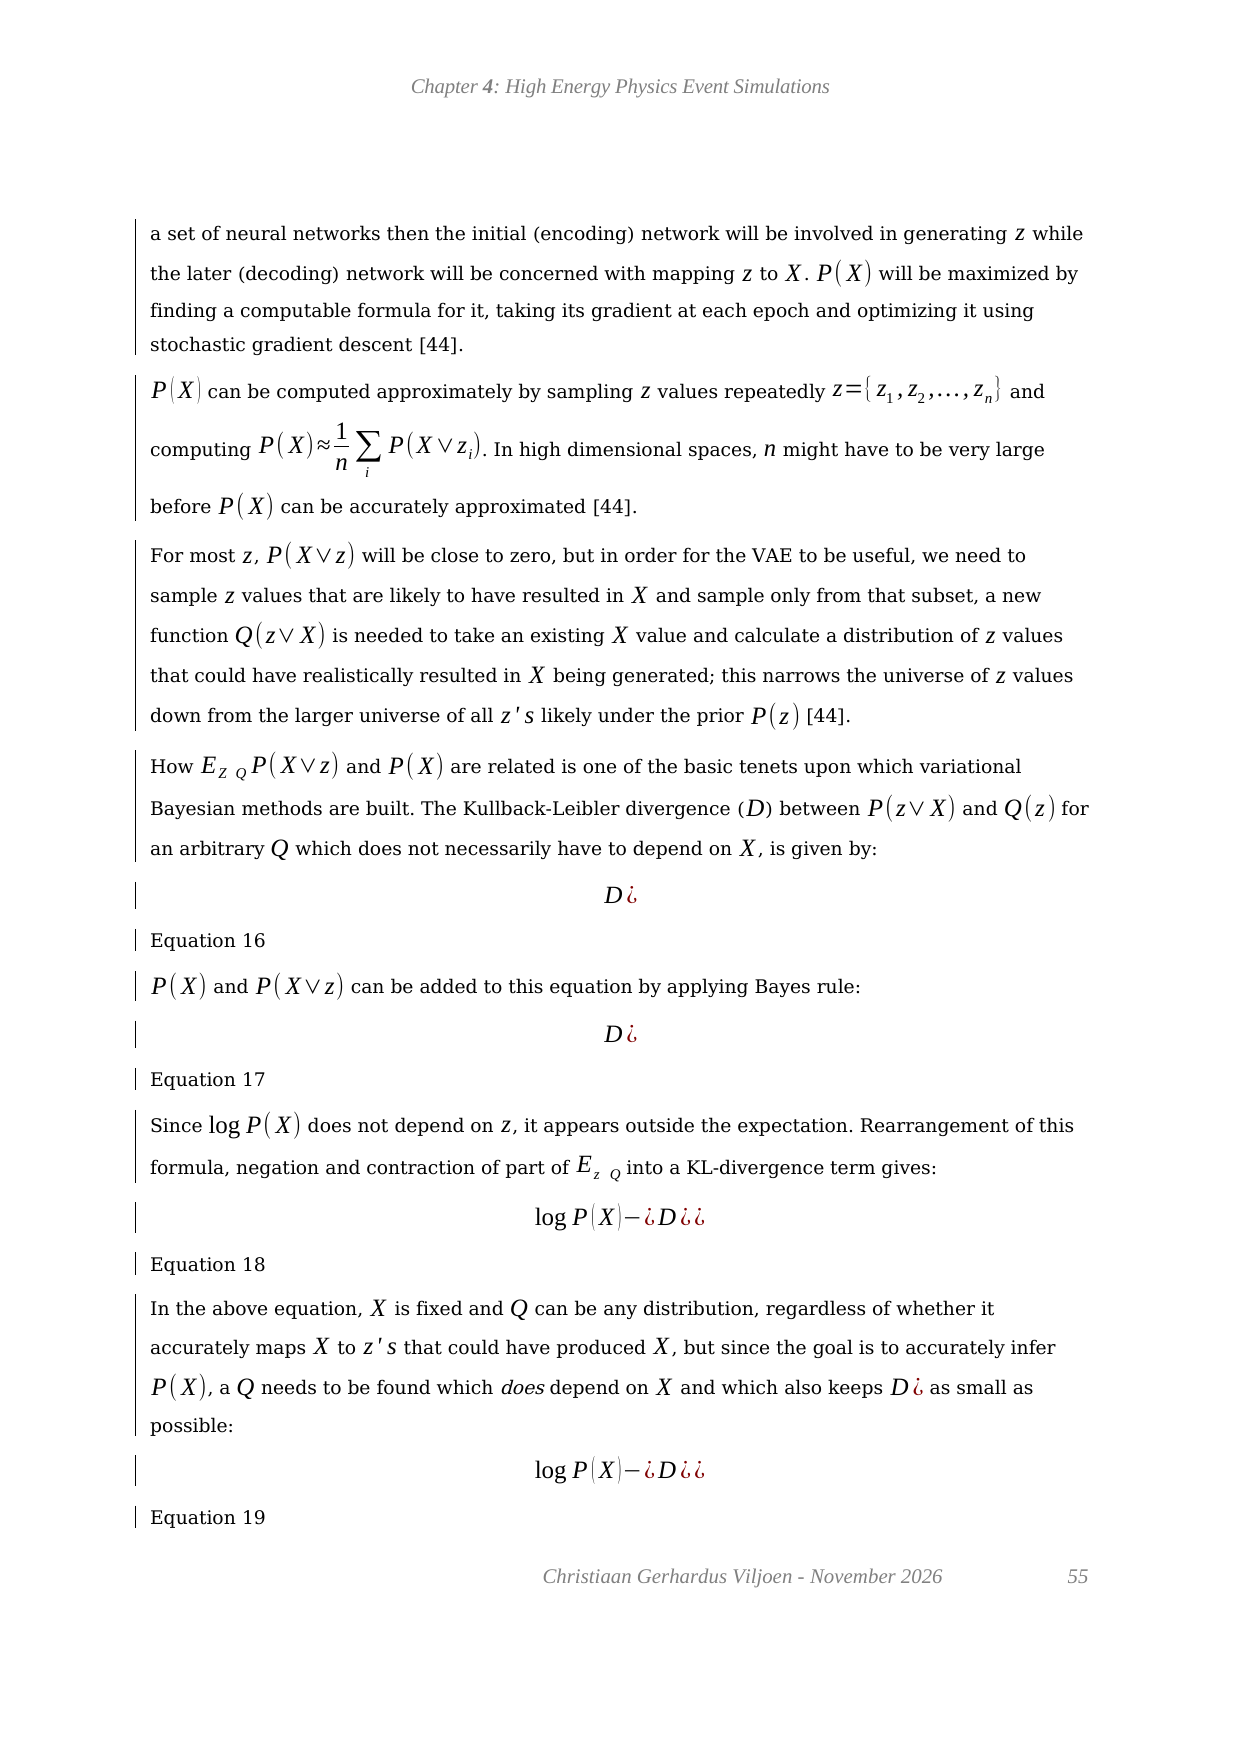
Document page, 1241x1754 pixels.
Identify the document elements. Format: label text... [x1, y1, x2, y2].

text In the above equation, is fixed and can be any distribution, regardless of whether it accurately maps to that could have produced , but since the goal is to accurately infer , a needs to be found which does depend on and which also keeps as small as possible: [150, 1294, 1090, 1436]
text How and are related is one of the basic tenets upon which variational Bayesian methods are built. The Kullback-Leibler divergence () between and for an arbitrary which does not necessarily have to depend on , is given by: [150, 750, 1090, 862]
text Since does not depend on , it appears outside the expectation. Rearrangement of this formula, negation and contraction of part of into a KL-divergence term gives: [150, 1110, 1090, 1182]
text Equation 16 [150, 929, 1090, 951]
text Equation 19 [150, 1506, 1090, 1528]
text Equation 18 [150, 1252, 1090, 1275]
text Equation 17 [150, 1068, 1090, 1090]
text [150, 219, 1090, 355]
text can be computed approximately by sampling values repeatedly and computing . In high dimensional spaces, might have to be very large before can be accurately approximated . [150, 375, 1090, 521]
text and can be added to this equation by applying Bayes rule: [150, 971, 1090, 1001]
text For most , will be close to zero, but in order for the VAE to be useful, we need to sample values that are likely to have resulted in and sample only from that subset, a new function is needed to take an existing value and calculate a distribution of values that could have realistically resulted in being generated; this narrows the universe of values down from the larger universe of all likely under the prior . [150, 540, 1090, 731]
